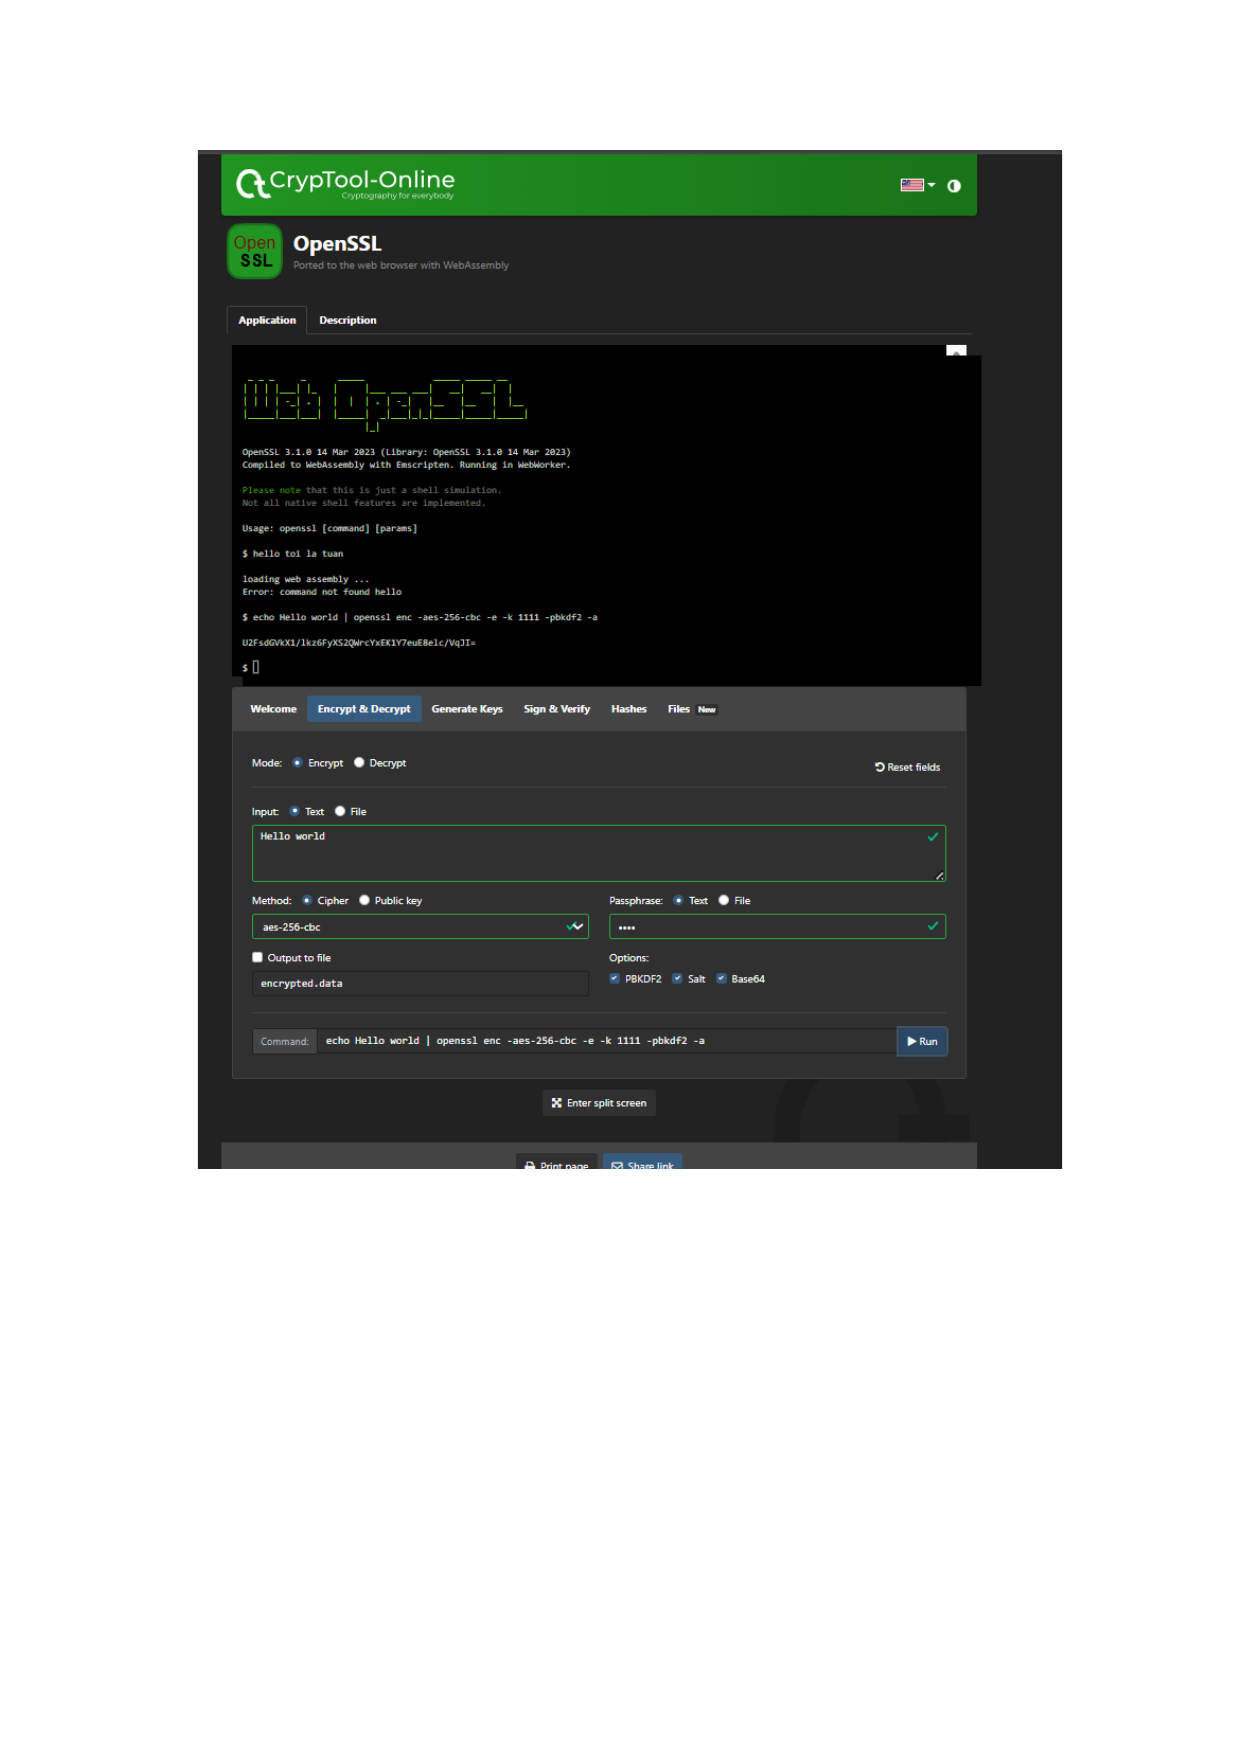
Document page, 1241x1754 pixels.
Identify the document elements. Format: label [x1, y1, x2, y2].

picture [197, 150, 1063, 1169]
